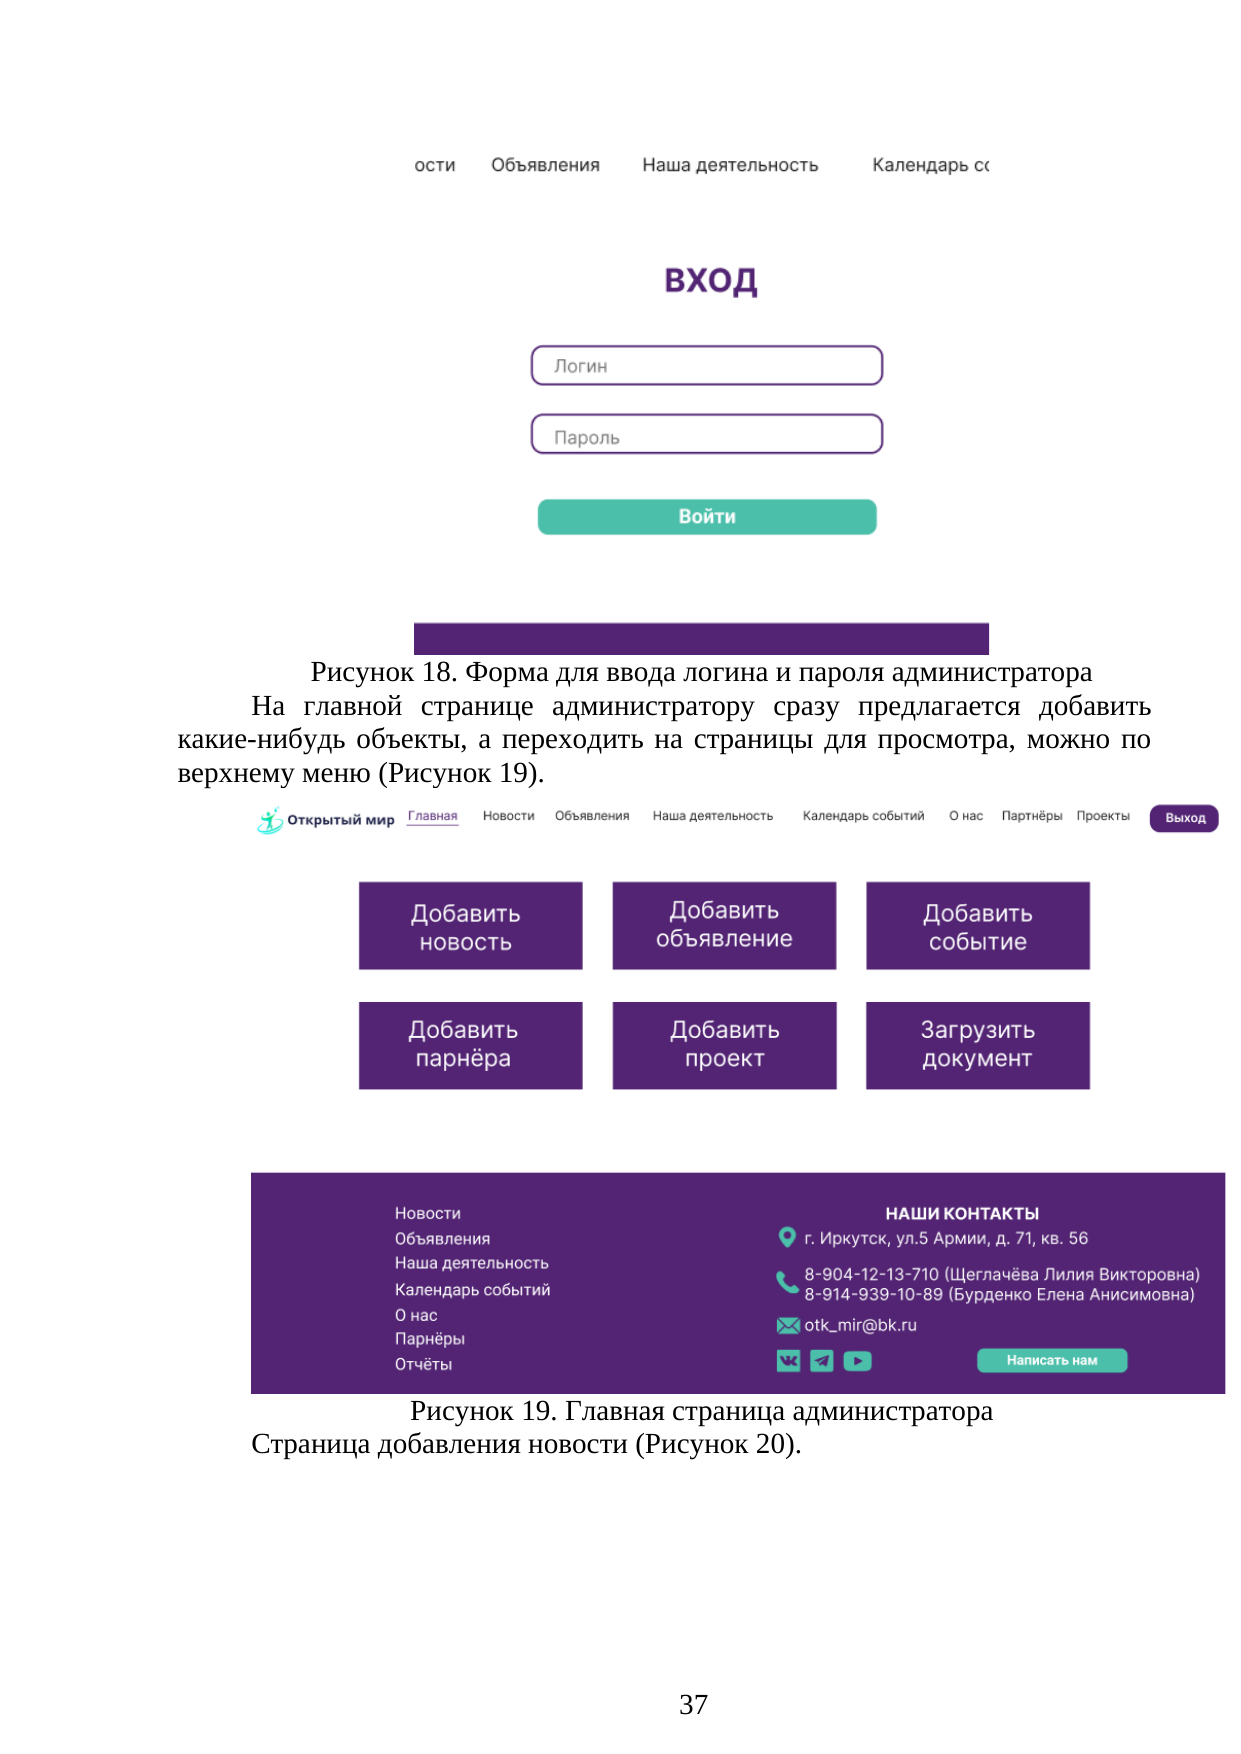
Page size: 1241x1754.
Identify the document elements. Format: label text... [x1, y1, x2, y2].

text Страница добавления новости (Рисунок 20). [177, 1427, 1152, 1460]
text Рисунок 18. Форма для ввода логина и пароля администратора [177, 654, 1152, 688]
text Рисунок 19. Главная страница администратора [177, 1393, 1152, 1427]
picture [414, 135, 990, 655]
text На главной странице администратору сразу предлагается добавить какие-нибудь объекты, а переходить на страницы для просмотра, можно по верхнему меню (Рисунок 19). [177, 688, 1152, 788]
picture [251, 788, 1226, 1394]
